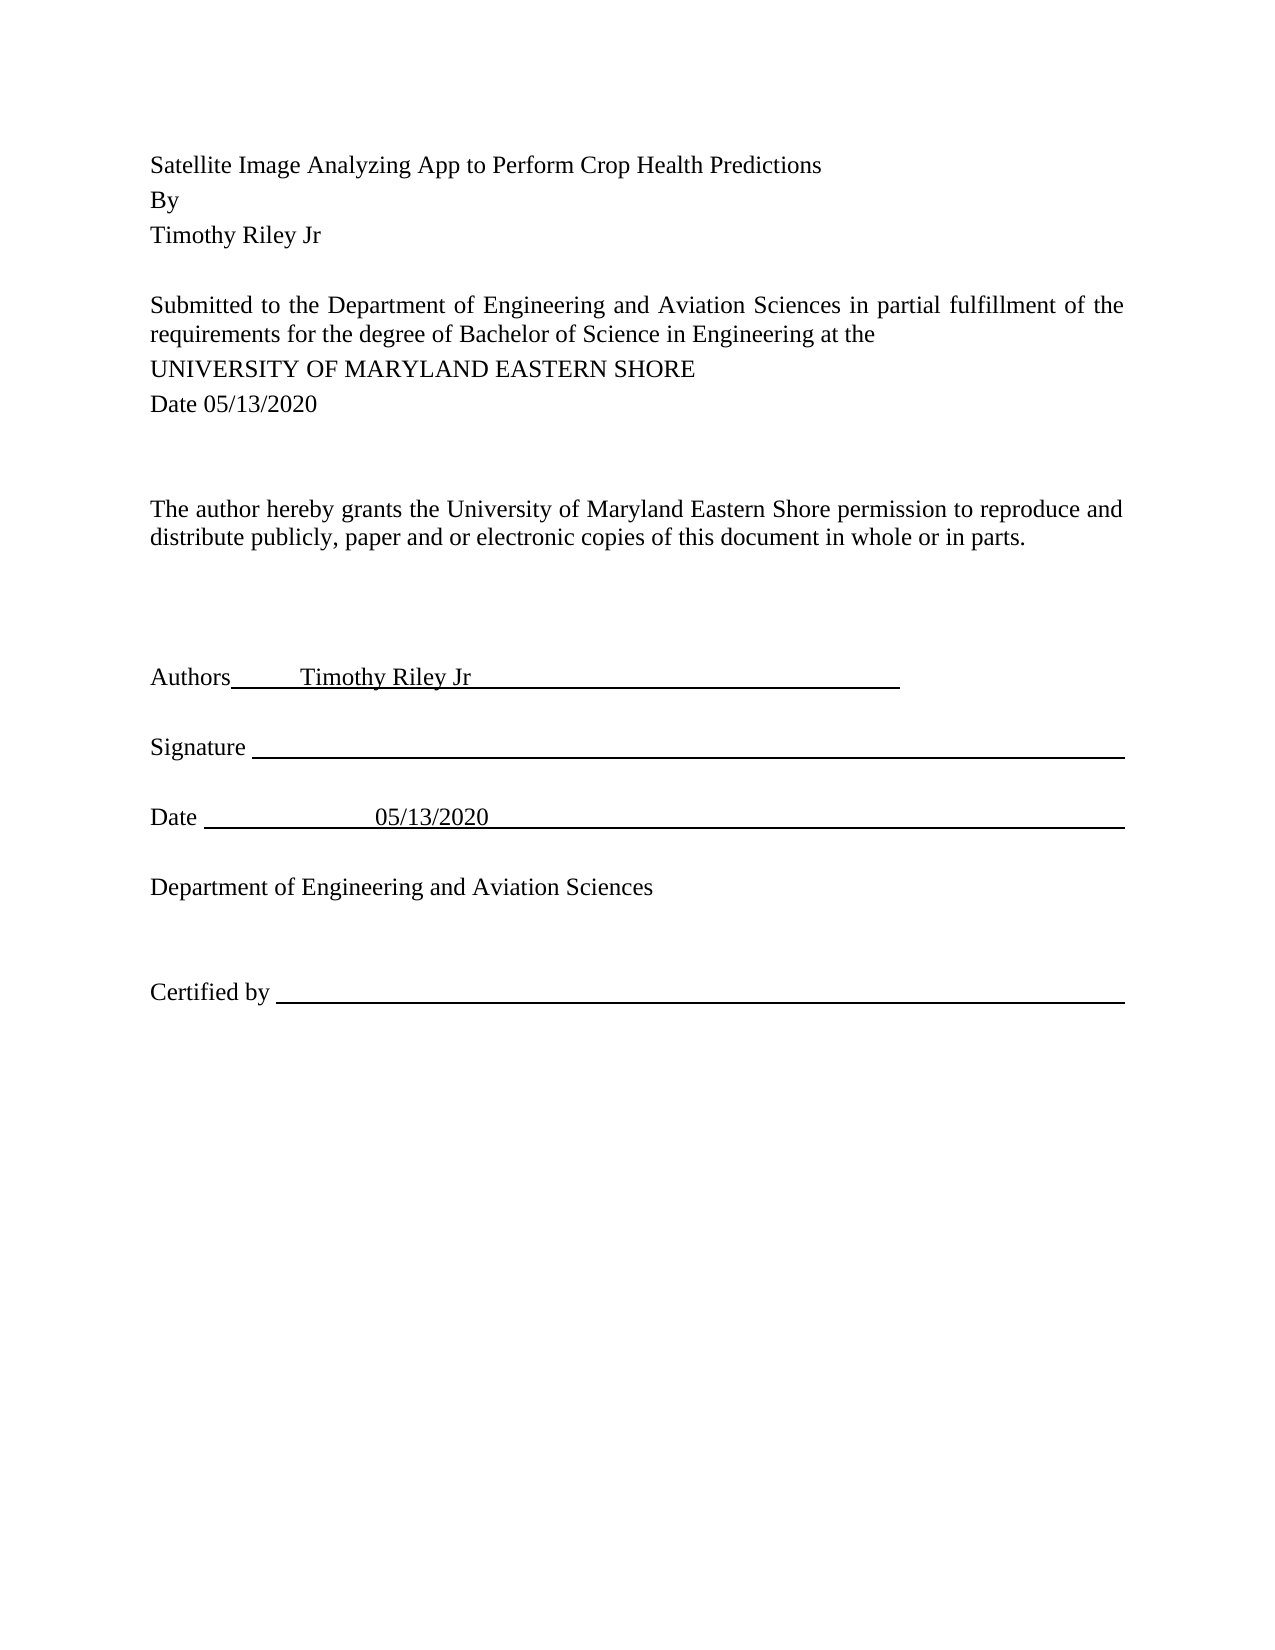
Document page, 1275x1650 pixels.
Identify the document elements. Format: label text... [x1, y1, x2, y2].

text UNIVERSITY OF MARYLAND EASTERN SHORE [150, 354, 1125, 382]
text Date 05/13/2020 [150, 389, 1125, 417]
text The author hereby grants the University of Maryland Eastern Shore permission to reproduce and distribute publicly, paper and or electronic copies of this document in whole or in parts. [150, 494, 1125, 551]
text Date 05/13/2020 [150, 802, 1125, 831]
text Timothy Riley Jr [150, 220, 1125, 249]
text Department of Engineering and Aviation Sciences [150, 872, 1125, 901]
text Submitted to the Department of Engineering and Aviation Sciences in partial fulfillment of the requirements for the degree of Bachelor of Science in Engineering at the [150, 290, 1125, 347]
text Certified by [150, 977, 1125, 1006]
text Satellite Image Analyzing App to Perform Crop Health Predictions [150, 150, 1125, 179]
text Authors Timothy Riley Jr [150, 662, 1125, 691]
text By [150, 185, 1125, 214]
text Signature [150, 732, 1125, 761]
